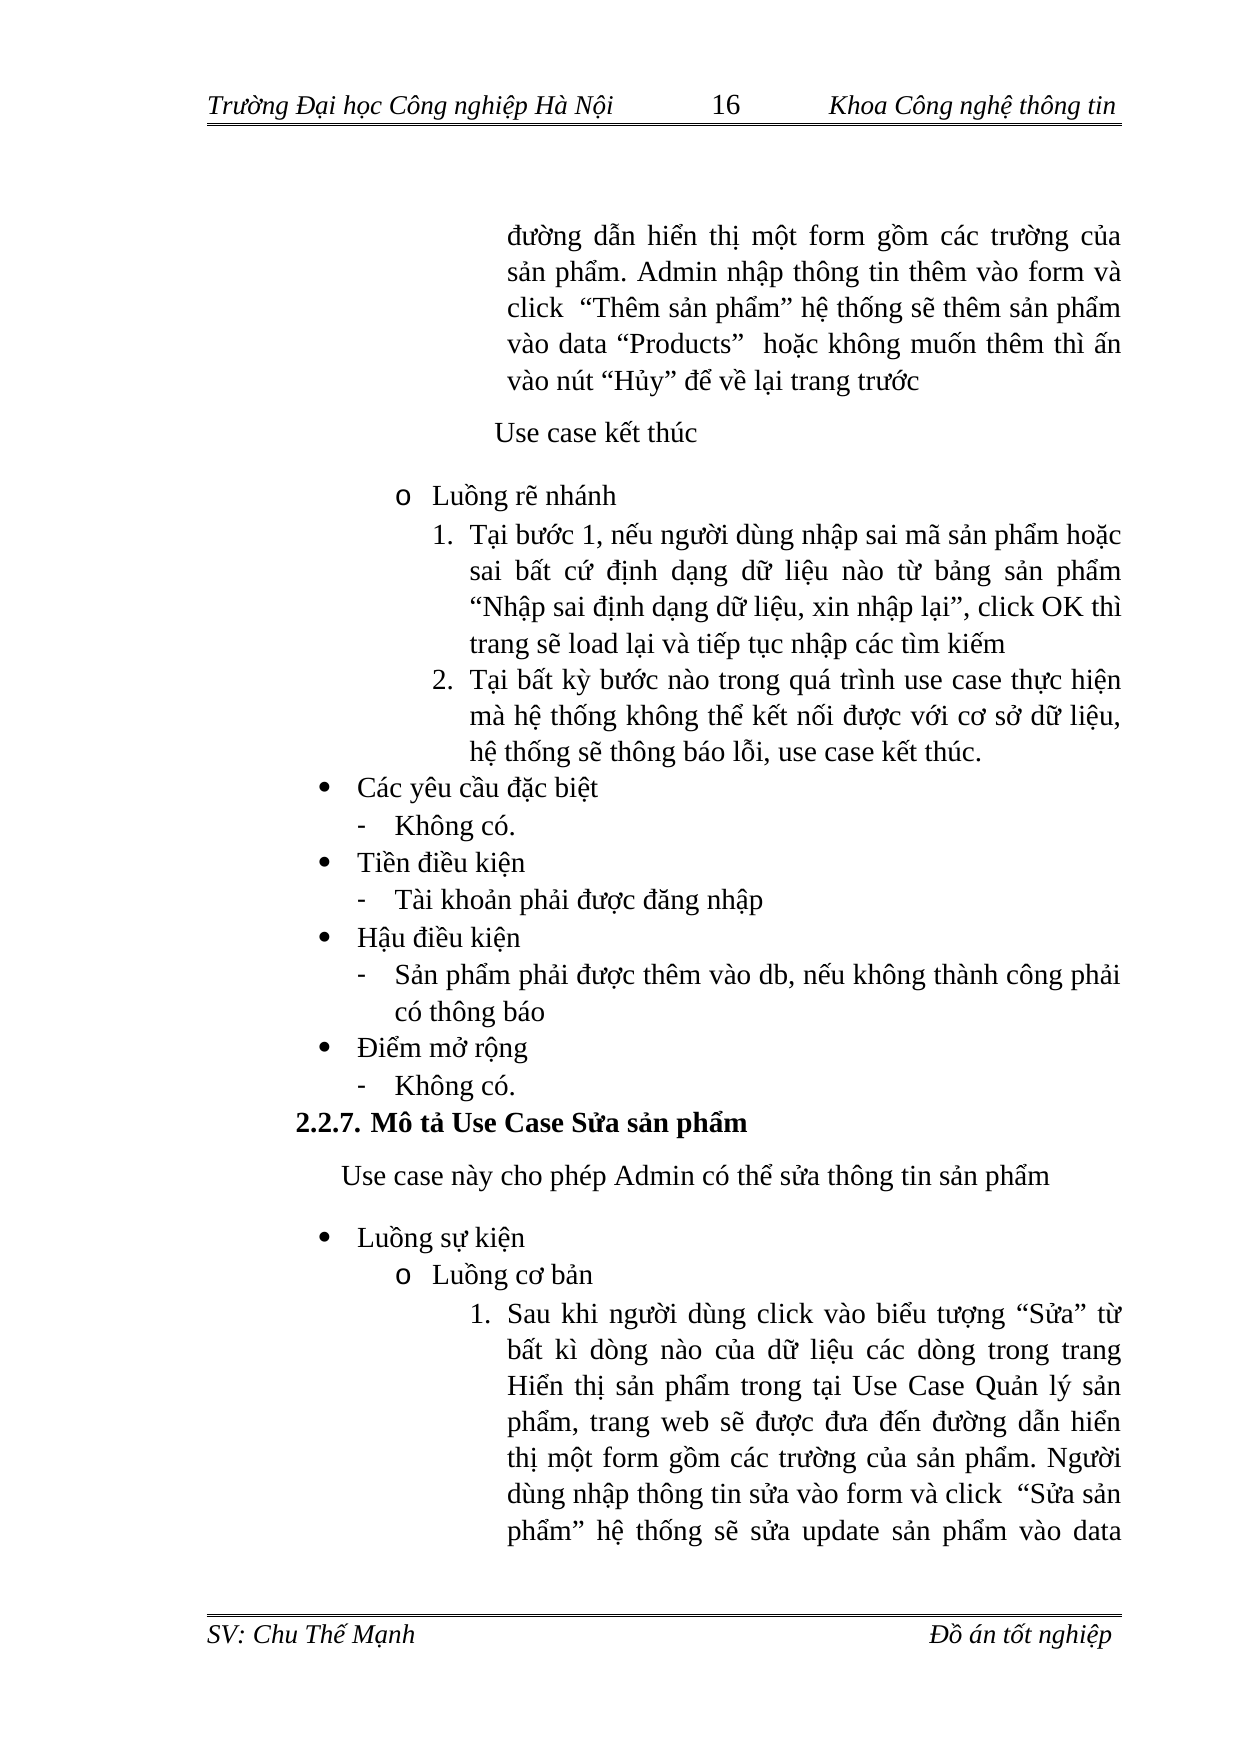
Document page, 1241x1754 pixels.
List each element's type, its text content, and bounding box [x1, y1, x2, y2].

list Điểm mở rộng [319, 1030, 1122, 1064]
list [469, 1296, 1122, 1546]
list Không có. [357, 807, 1122, 842]
list Các yêu cầu đặc biệt [319, 770, 1122, 804]
list Luồng rẽ nhánh [394, 478, 1122, 514]
list Hậu điều kiện [319, 920, 1122, 953]
list Luồng sự kiện [319, 1221, 1122, 1254]
text Use case này cho phép Admin có thể sửa thông tin sản phẩm [282, 1158, 1122, 1191]
text Use case kết thúc [435, 416, 1122, 449]
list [469, 218, 1122, 396]
list Tiền điều kiện [319, 845, 1122, 879]
list Tại bước 1, nếu người dùng nhập sai mã sản phẩm hoặc sai bất cứ định dạng dữ liệu nào từ bảng sản phẩm “Nhập sai định dạng dữ liệu, xin nhập lại”, click OK thì trang sẽ load lại và tiếp tục nhập các tìm kiếm [432, 517, 1122, 659]
list Không có. [357, 1067, 1122, 1102]
list Sản phẩm phải được thêm vào db, nếu không thành công phải có thông báo [357, 956, 1122, 1028]
list Luồng cơ bản [394, 1257, 1122, 1293]
list Tài khoản phải được đăng nhập [357, 881, 1122, 917]
list Tại bất kỳ bước nào trong quá trình use case thực hiện mà hệ thống không thể kết nối được với cơ sở dữ liệu, hệ thống sẽ thông báo lỗi, use case kết thúc. [432, 662, 1122, 768]
list Mô tả Use Case Sửa sản phẩm [295, 1105, 1122, 1138]
